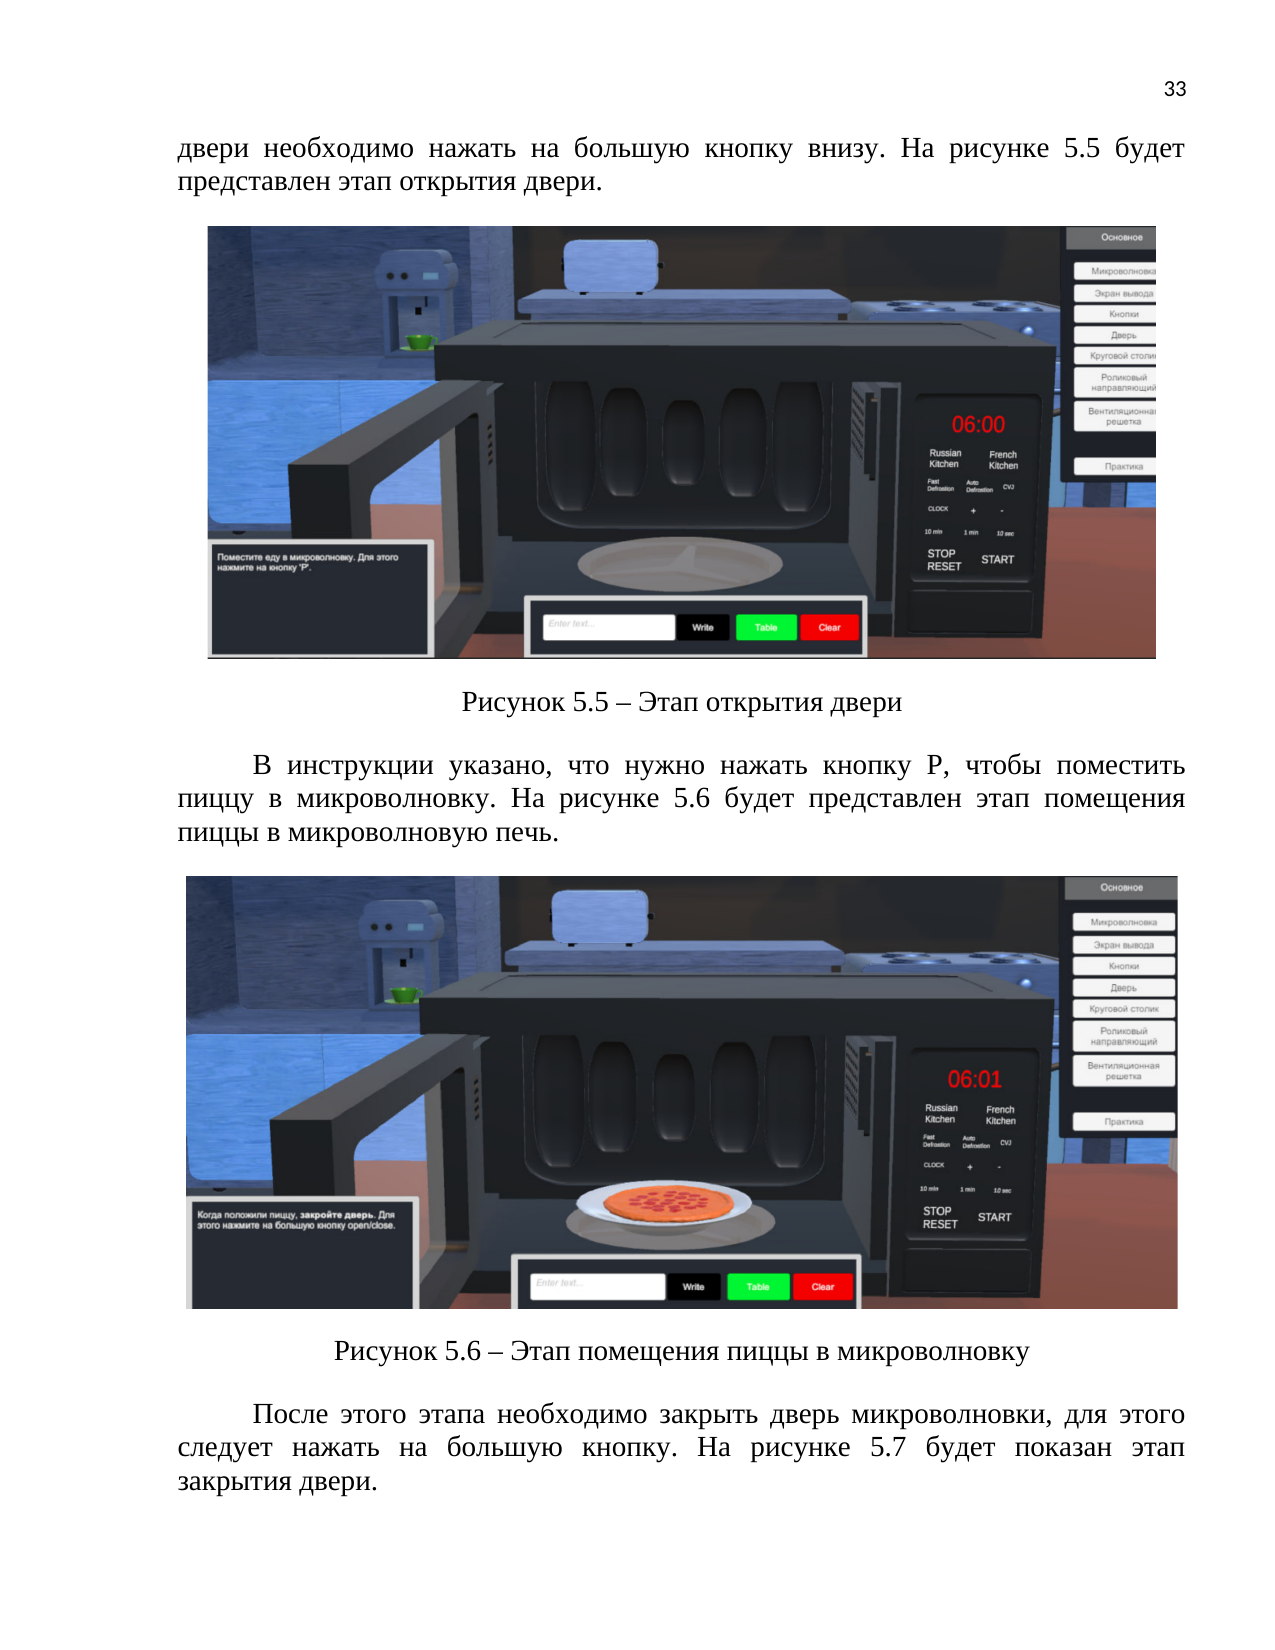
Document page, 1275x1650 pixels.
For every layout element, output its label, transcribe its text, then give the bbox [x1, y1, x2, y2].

text Рисунок 5.6 – Этап помещения пиццы в микроволновку [177, 1333, 1186, 1367]
picture [186, 876, 1178, 1309]
text После этого этапа необходимо закрыть дверь микроволновки, для этого следует нажать на большую кнопку. На рисунке 5.7 будет показан этап закрытия двери. [177, 1396, 1186, 1497]
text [177, 130, 1186, 197]
text В инструкции указано, что нужно нажать кнопку P, чтобы поместить пиццу в микроволновку. На рисунке 5.6 будет представлен этап помещения пиццы в микроволновую печь. [177, 747, 1186, 847]
picture [207, 226, 1156, 659]
text Рисунок 5.5 – Этап открытия двери [177, 684, 1186, 718]
